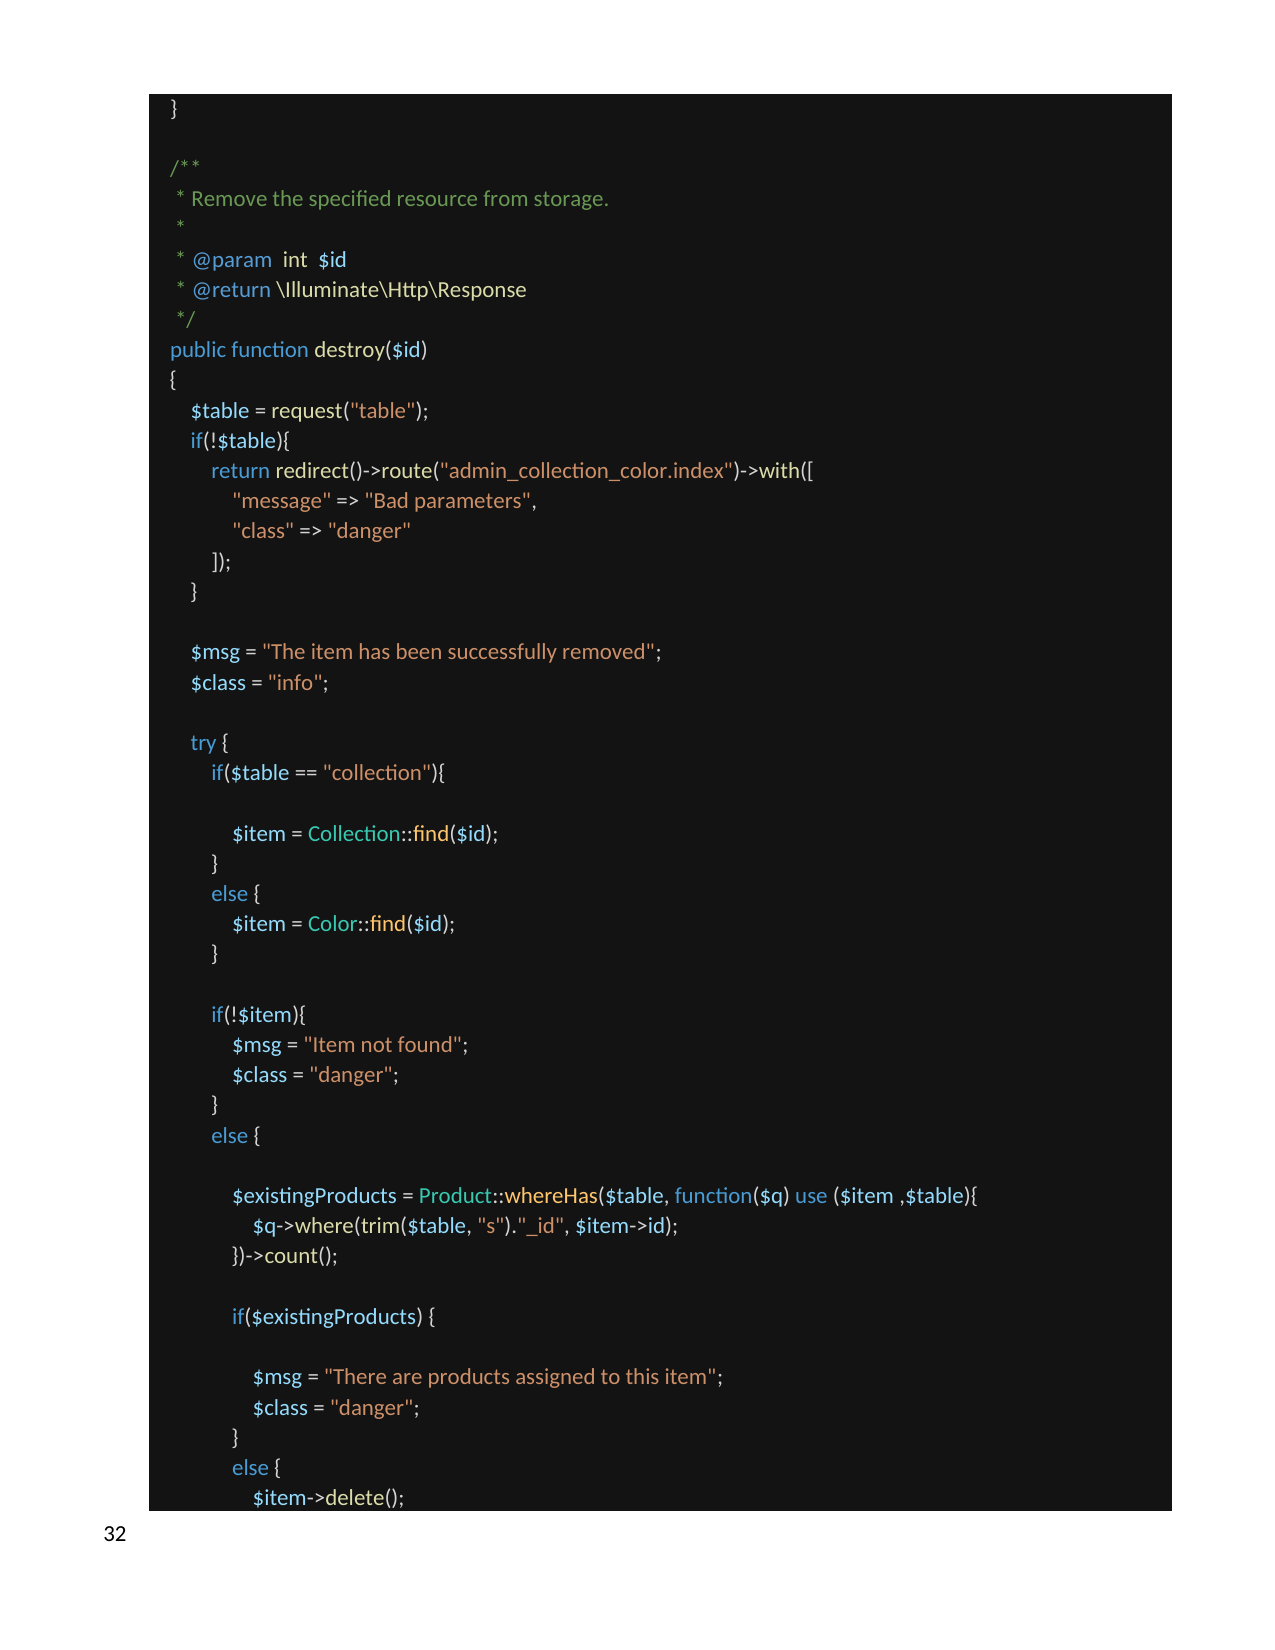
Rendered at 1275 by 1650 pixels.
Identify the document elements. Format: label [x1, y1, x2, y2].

text [149, 94, 1172, 1511]
